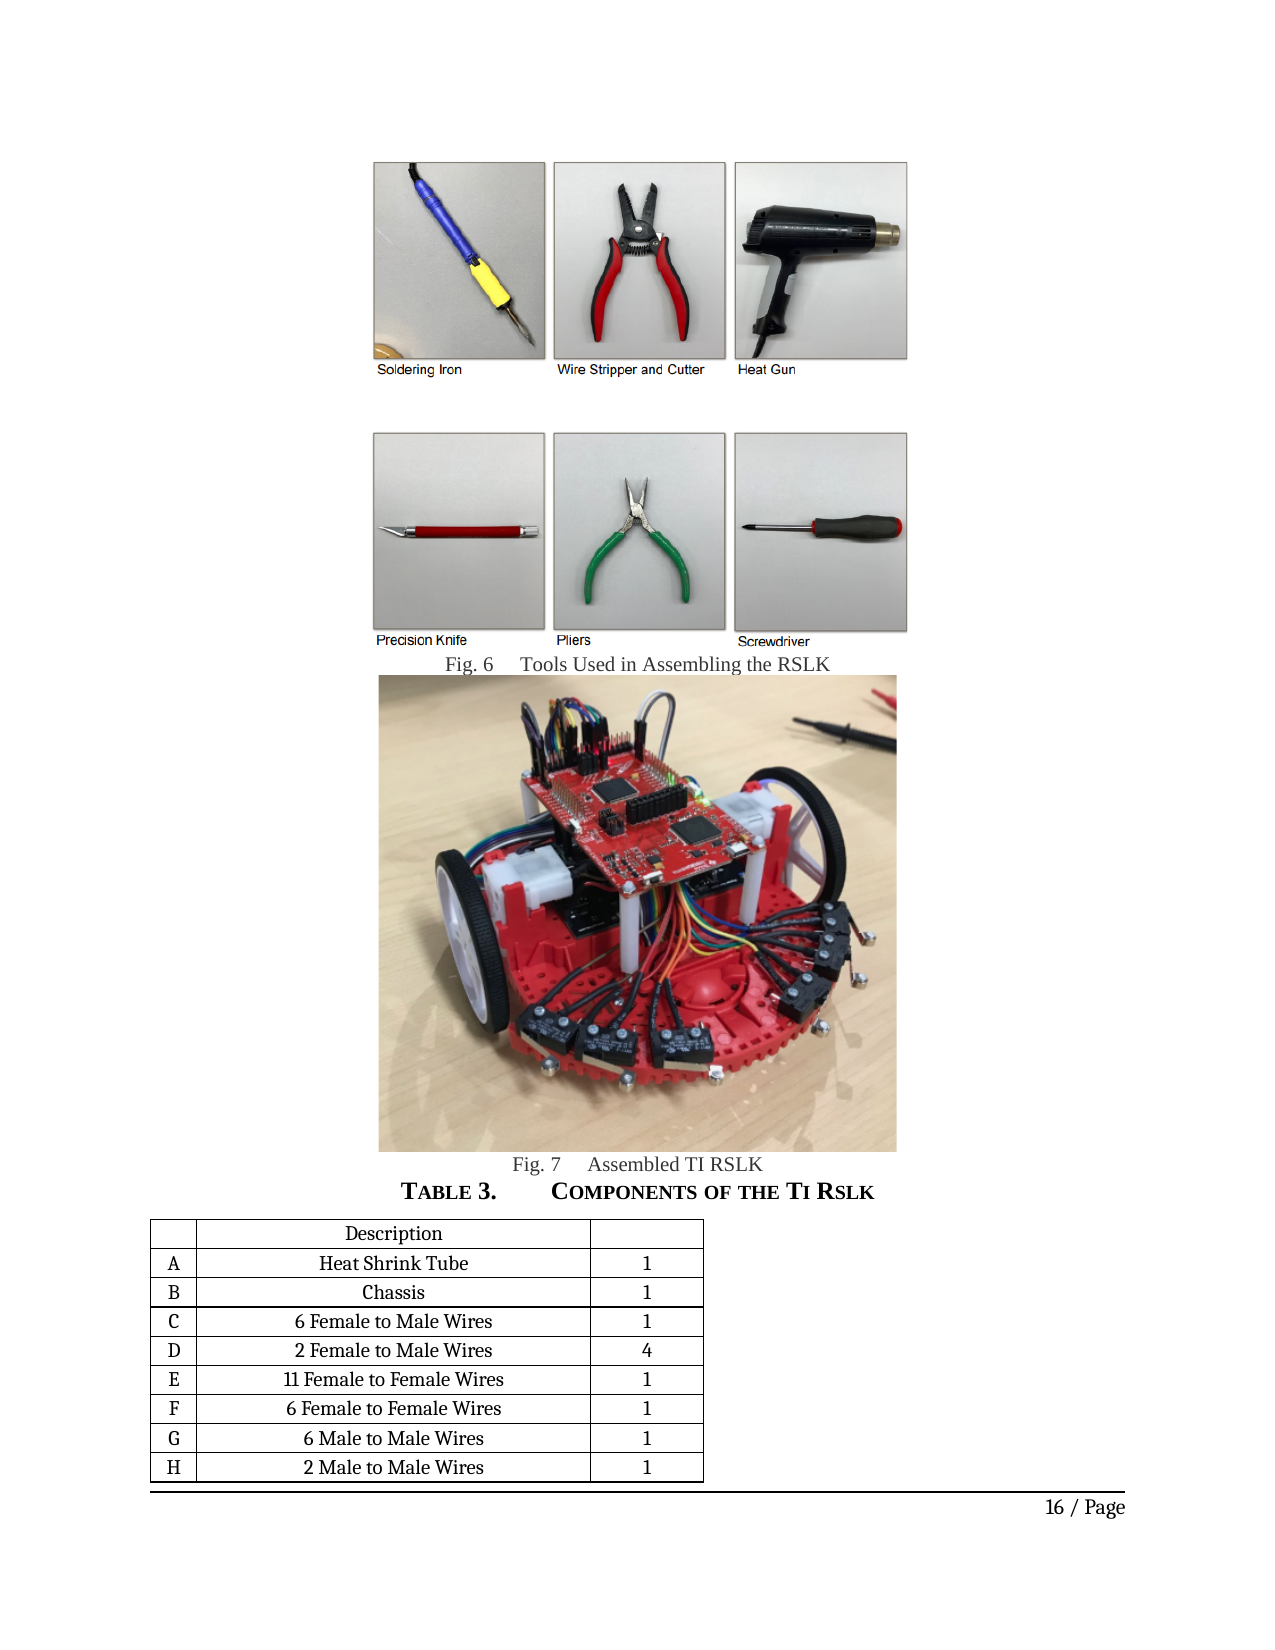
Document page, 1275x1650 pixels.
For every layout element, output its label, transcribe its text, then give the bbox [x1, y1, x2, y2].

table_cell 1 [591, 1249, 703, 1277]
table_cell 4 [591, 1337, 703, 1365]
table_cell Heat Shrink Tube [197, 1249, 590, 1277]
picture [378, 675, 897, 1152]
table_cell 1 [591, 1278, 703, 1306]
table_cell 6 Male to Male Wires [197, 1424, 590, 1452]
table_cell C [151, 1308, 196, 1336]
table_cell 2 Male to Male Wires [197, 1453, 590, 1481]
table_cell 1 [591, 1308, 703, 1336]
table_cell 1 [591, 1453, 703, 1481]
table_header [151, 1220, 196, 1248]
table_cell 6 Female to Male Wires [197, 1308, 590, 1336]
table_header Description [197, 1220, 590, 1248]
table_cell 2 Female to Male Wires [197, 1337, 590, 1365]
text Fig. 6 Tools Used in Assembling the RSLK [150, 651, 1125, 676]
text Fig. 7 Assembled TI RSLK [150, 1152, 1125, 1176]
table_cell 1 [591, 1424, 703, 1452]
table_cell B [151, 1278, 196, 1306]
table_cell Chassis [197, 1278, 590, 1306]
table_cell 1 [591, 1395, 703, 1423]
table_cell A [151, 1249, 196, 1277]
table_header [591, 1220, 703, 1248]
table_cell 11 Female to Female Wires [197, 1366, 590, 1394]
table_cell 6 Female to Female Wires [197, 1395, 590, 1423]
table_cell D [151, 1337, 196, 1365]
table_cell 1 [591, 1366, 703, 1394]
table_cell E [151, 1366, 196, 1394]
table_cell G [151, 1424, 196, 1452]
picture [367, 150, 908, 652]
table_cell F [151, 1395, 196, 1423]
table_cell H [151, 1453, 196, 1481]
